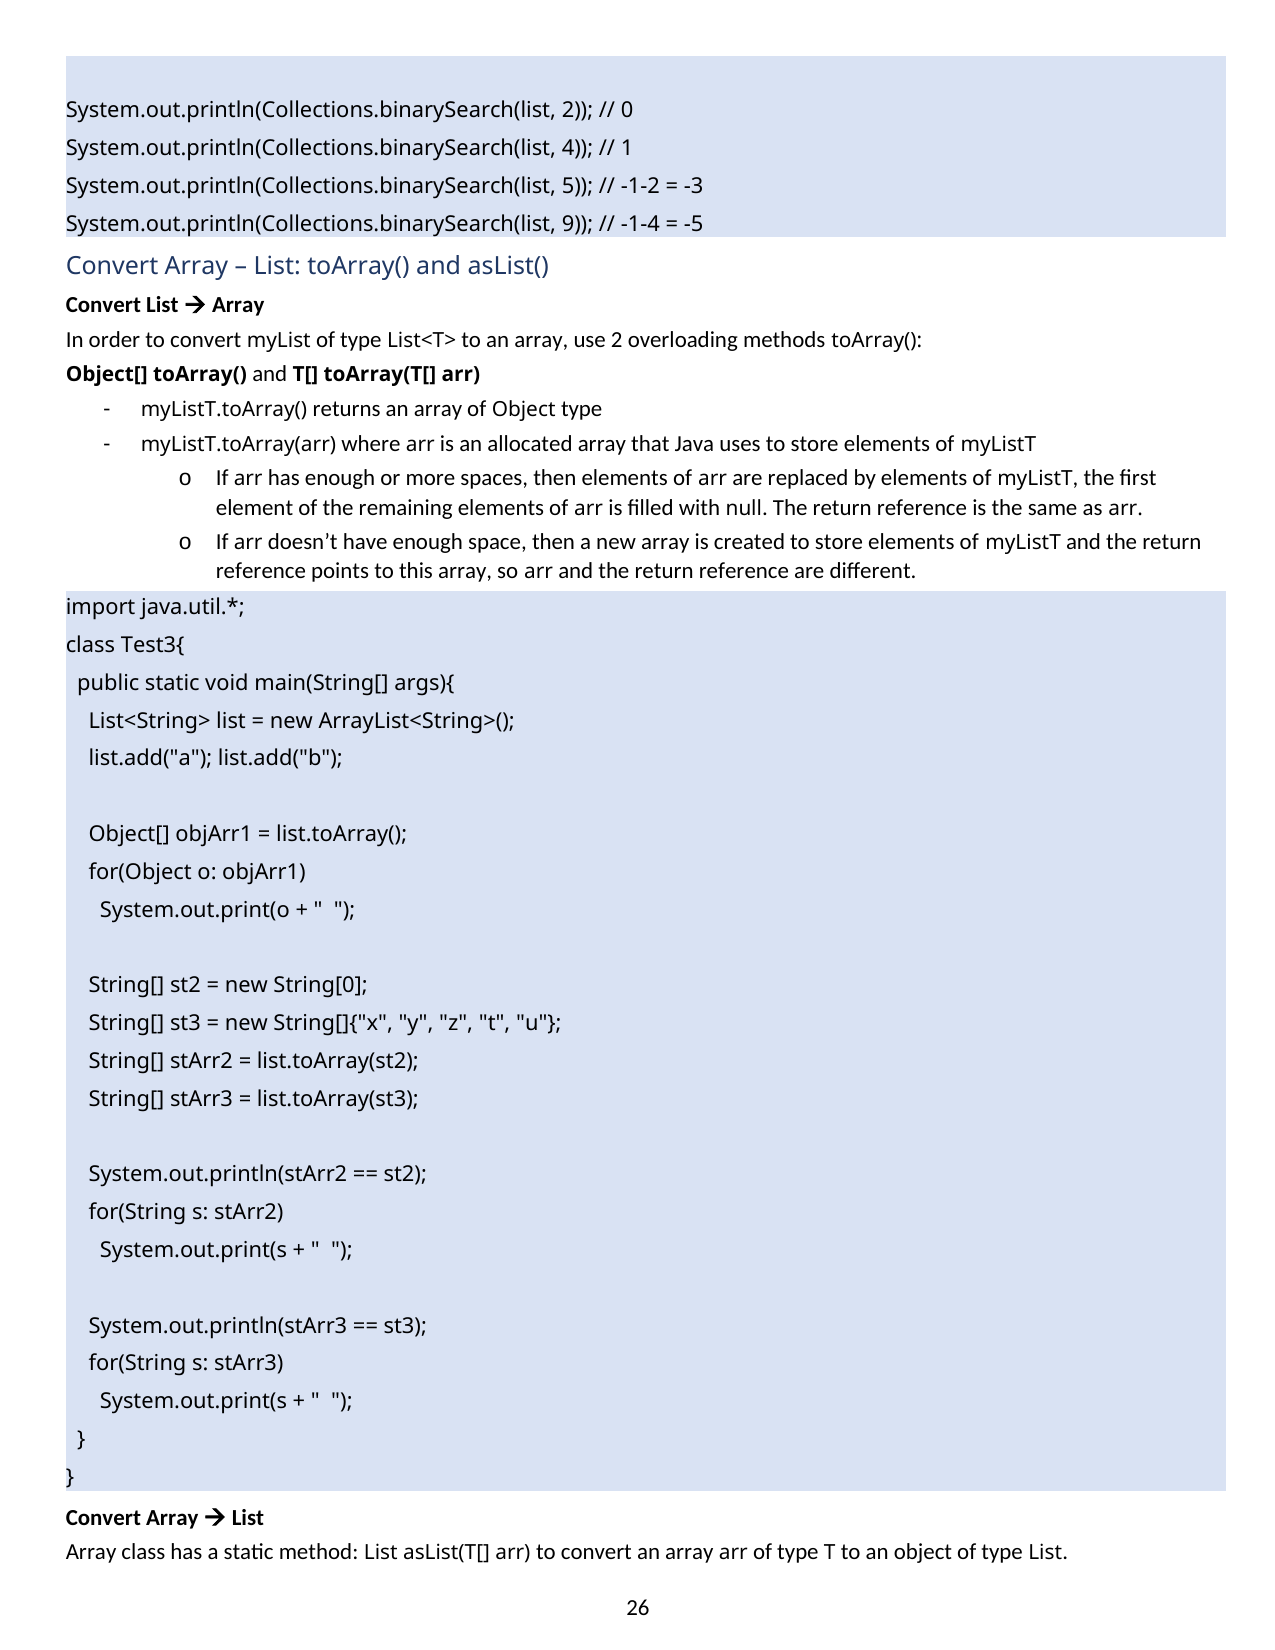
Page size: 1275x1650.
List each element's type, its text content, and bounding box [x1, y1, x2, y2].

text } [66, 1461, 1226, 1491]
text In order to convert myList of type List<T> to an array, use 2 overloading methods toArray(): [66, 325, 1209, 353]
list myListT.toArray() returns an array of Object type [103, 394, 1209, 422]
text for(Object o: objArr1) [66, 856, 1226, 886]
text Object[] toArray() and T[] toArray(T[] arr) [66, 359, 1209, 388]
text String[] stArr3 = list.toArray(st3); [66, 1083, 1226, 1112]
text System.out.print(s + " "); [66, 1385, 1226, 1415]
text for(String s: stArr3) [66, 1347, 1226, 1377]
text public static void main(String[] args){ [66, 667, 1226, 697]
text Convert List Array [66, 290, 1209, 318]
text Convert Array List [66, 1503, 1209, 1531]
subtitle Convert Array – List: toArray() and asList() [66, 247, 1209, 281]
text for(String s: stArr2) [66, 1196, 1226, 1226]
text } [66, 1423, 1226, 1453]
text class Test3{ [66, 629, 1226, 659]
text System.out.println(Collections.binarySearch(list, 4)); // 1 [66, 132, 1226, 162]
text Array class has a static method: List asList(T[] arr) to convert an array arr of type T to an object of type List. [66, 1537, 1209, 1566]
text System.out.println(Collections.binarySearch(list, 9)); // -1-4 = -5 [66, 207, 1226, 237]
text List<String> list = new ArrayList<String>(); [66, 704, 1226, 734]
list If arr has enough or more spaces, then elements of arr are replaced by elements of myListT, the first element of the remaining elements of arr is filled with null. The return reference is the same as arr. [178, 463, 1209, 521]
text System.out.print(o + " "); [66, 894, 1226, 923]
list myListT.toArray(arr) where arr is an allocated array that Java uses to store elements of myListT [103, 429, 1209, 457]
text String[] stArr2 = list.toArray(st2); [66, 1045, 1226, 1075]
text System.out.println(Collections.binarySearch(list, 5)); // -1-2 = -3 [66, 170, 1226, 199]
text System.out.println(stArr2 == st2); [66, 1158, 1226, 1188]
text Object[] objArr1 = list.toArray(); [66, 818, 1226, 848]
list If arr doesn’t have enough space, then a new array is created to store elements of myListT and the return reference points to this array, so arr and the return reference are different. [178, 527, 1209, 585]
text System.out.println(Collections.binarySearch(list, 2)); // 0 [66, 94, 1226, 124]
text String[] st2 = new String[0]; [66, 969, 1226, 999]
text System.out.println(stArr3 == st3); [66, 1309, 1226, 1339]
text String[] st3 = new String[]{"x", "y", "z", "t", "u"}; [66, 1007, 1226, 1037]
text list.add("a"); list.add("b"); [66, 742, 1226, 772]
text System.out.print(s + " "); [66, 1234, 1226, 1264]
text import java.util.*; [66, 591, 1226, 621]
